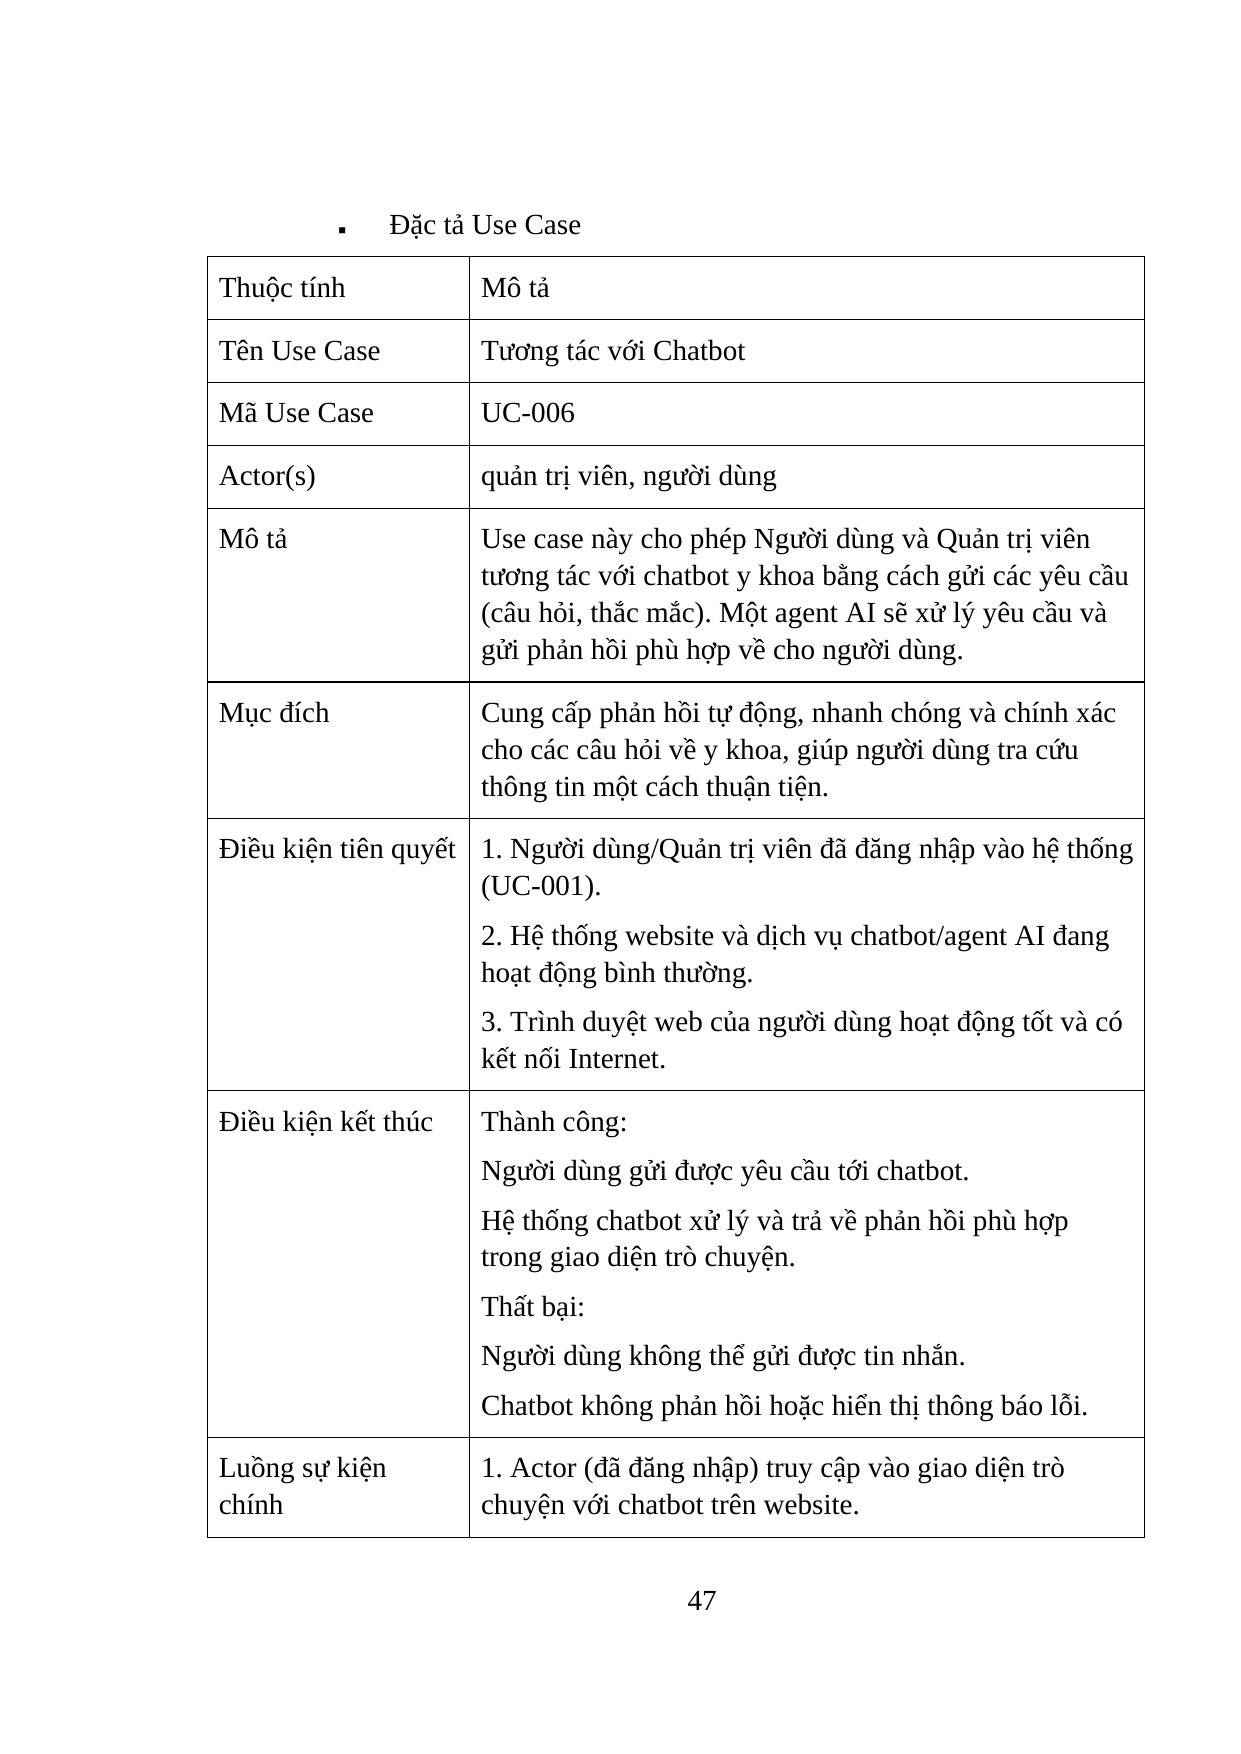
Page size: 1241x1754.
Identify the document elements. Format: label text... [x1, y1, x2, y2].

table_cell Actor(s) [208, 446, 469, 508]
table_cell Cung cấp phản hồi tự động, nhanh chóng và chính xác cho các câu hỏi về y khoa, giúp người dùng tra cứu thông tin một cách thuận tiện. [470, 683, 1144, 818]
table_cell Use case này cho phép Người dùng và Quản trị viên tương tác với chatbot y khoa bằng cách gửi các yêu cầu (câu hỏi, thắc mắc). Một agent AI sẽ xử lý yêu cầu và gửi phản hồi phù hợp về cho người dùng. [470, 509, 1144, 681]
table_cell Thành công: Người dùng gửi được yêu cầu tới chatbot. Hệ thống chatbot xử lý và trả về phản hồi phù hợp trong giao diện trò chuyện. Thất bại: Người dùng không thể gửi được tin nhắn. Chatbot không phản hồi hoặc hiển thị thông báo lỗi. [470, 1091, 1144, 1437]
table_cell Mã Use Case [208, 383, 469, 445]
list Đặc tả Use Case [338, 207, 1122, 240]
table_header Thuộc tính [208, 257, 469, 319]
table_cell quản trị viên, người dùng [470, 446, 1144, 508]
table_cell Điều kiện tiên quyết [208, 819, 469, 1090]
table_cell 1. Người dùng/Quản trị viên đã đăng nhập vào hệ thống (UC-001). 2. Hệ thống website và dịch vụ chatbot/agent AI đang hoạt động bình thường. 3. Trình duyệt web của người dùng hoạt động tốt và có kết nối Internet. [470, 819, 1144, 1090]
table_cell Tên Use Case [208, 320, 469, 382]
table_cell Tương tác với Chatbot [470, 320, 1144, 382]
table_cell Luồng sự kiện chính [208, 1438, 469, 1537]
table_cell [470, 1438, 1144, 1537]
table_cell Mục đích [208, 683, 469, 818]
table_cell Điều kiện kết thúc [208, 1091, 469, 1437]
table_header Mô tả [470, 257, 1144, 319]
table_cell UC-006 [470, 383, 1144, 445]
table_cell Mô tả [208, 509, 469, 681]
